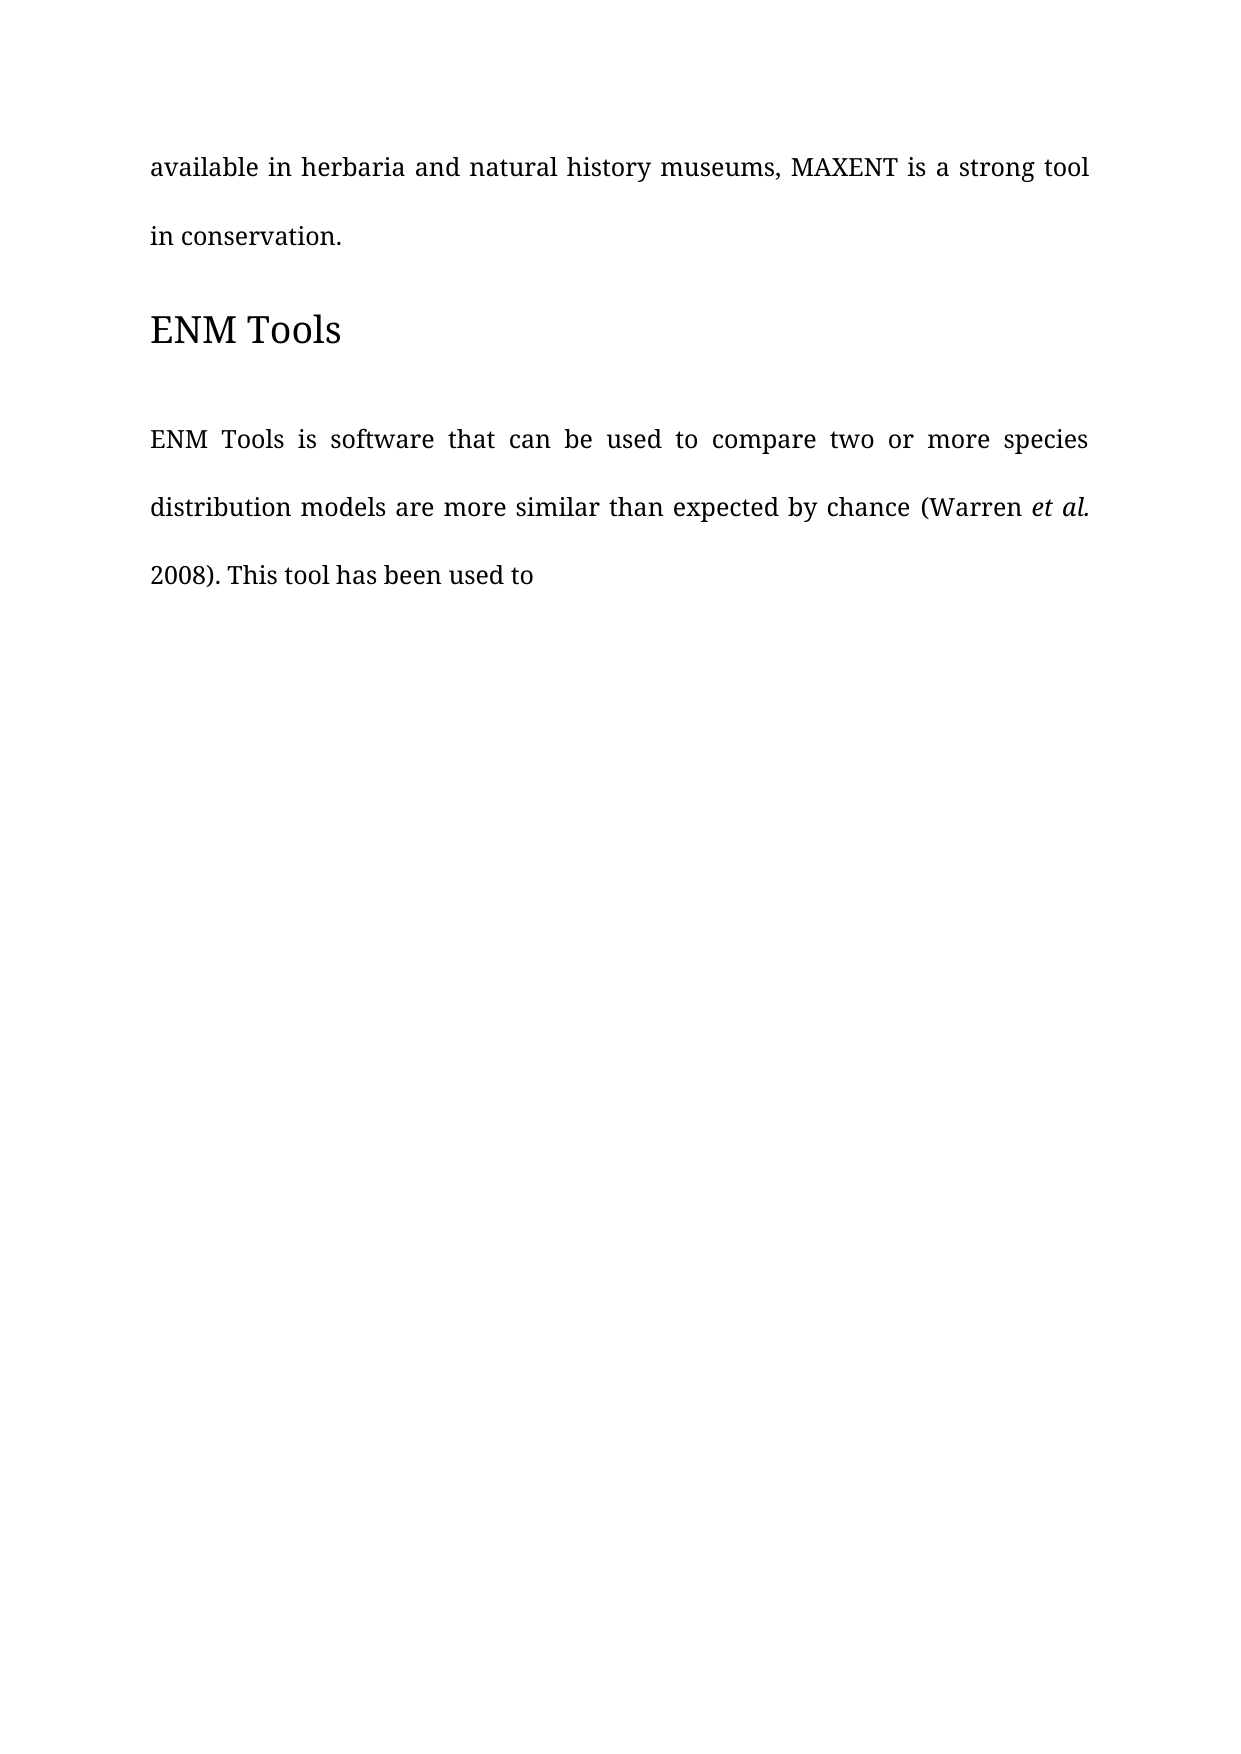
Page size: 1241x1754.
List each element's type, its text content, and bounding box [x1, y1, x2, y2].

subtitle ENM Tools [150, 303, 1090, 354]
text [150, 150, 1090, 252]
text ENM Tools is software that can be used to compare two or more species distribution models are more similar than expected by chance (Warren et al. 2008). This tool has been used to [150, 422, 1090, 592]
